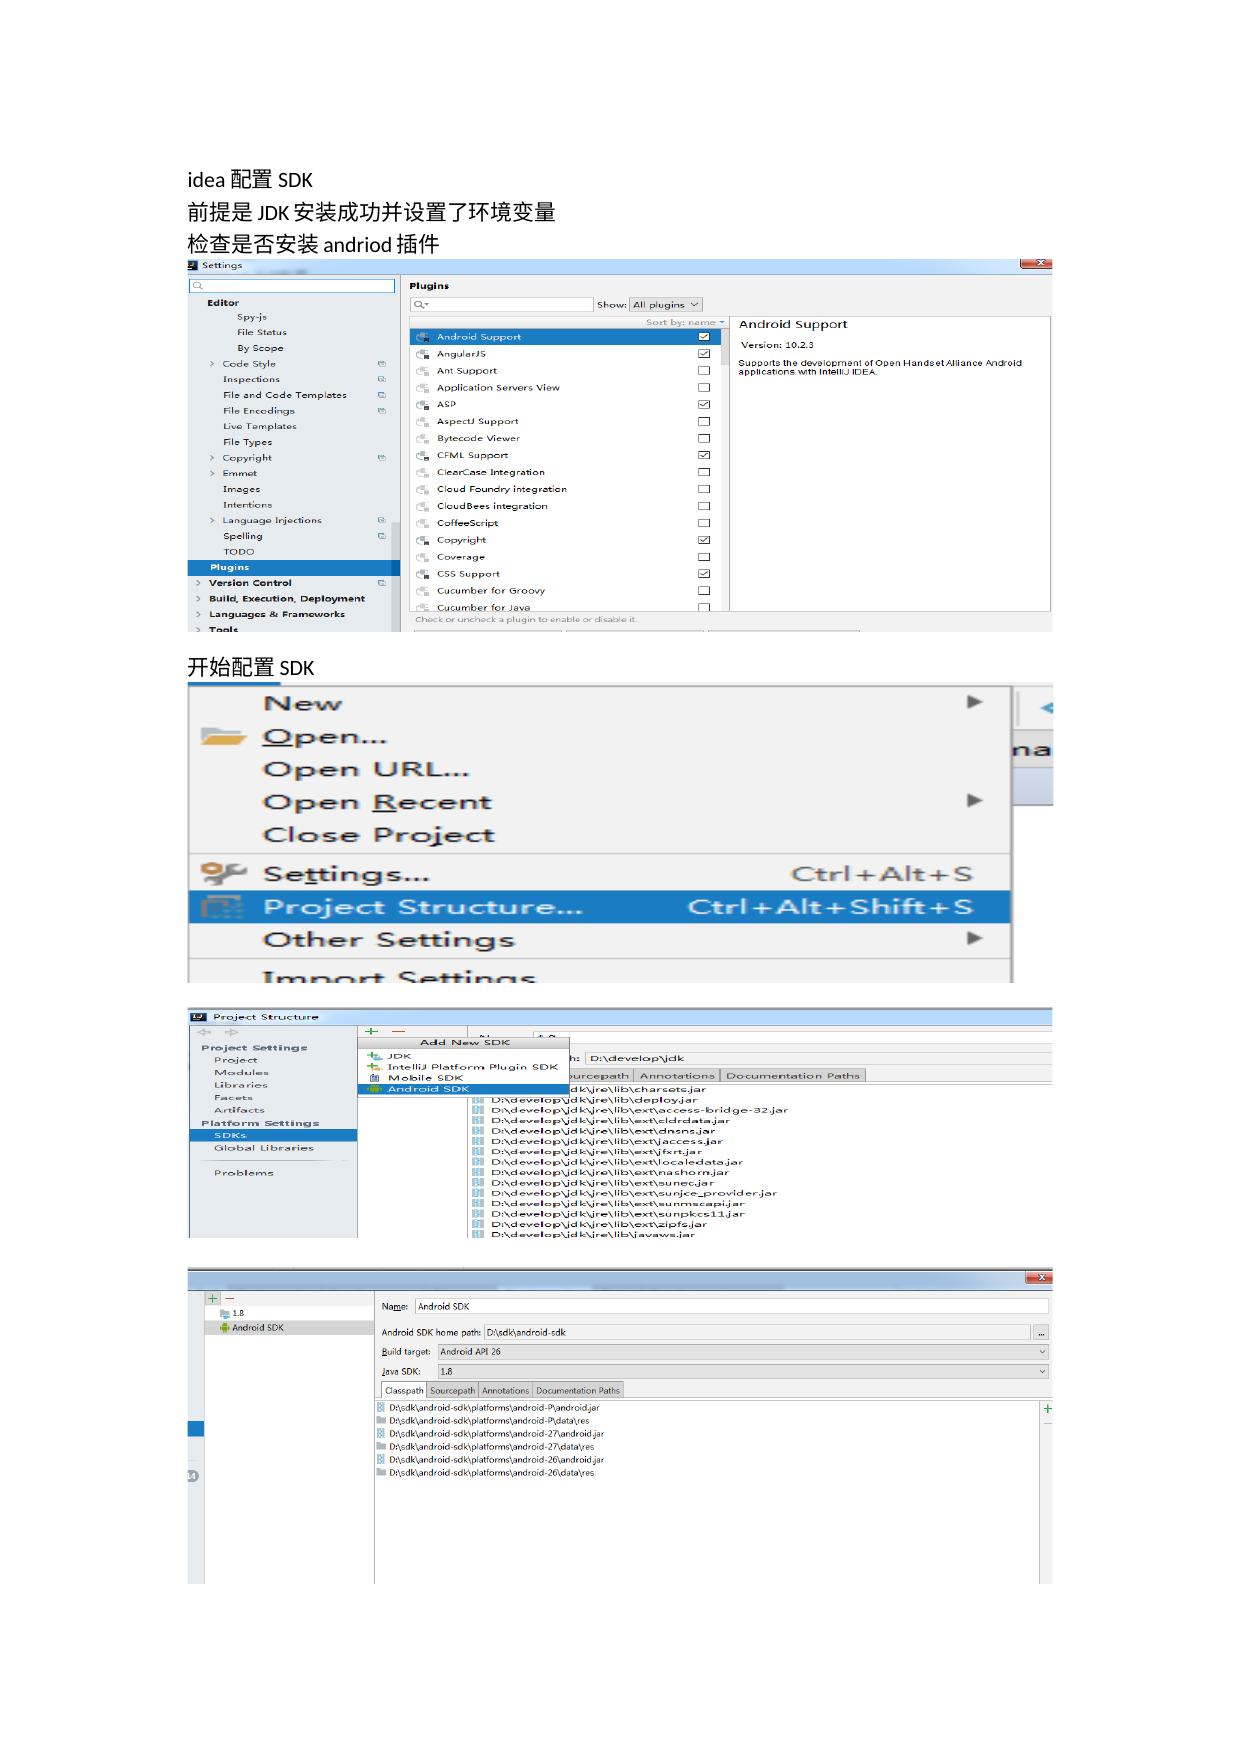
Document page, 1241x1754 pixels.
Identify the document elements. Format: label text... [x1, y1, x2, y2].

text idea配置SDK [187, 162, 1053, 194]
picture [187, 1267, 1053, 1584]
text 前提是JDK安装成功并设置了环境变量 [187, 194, 1053, 227]
picture [187, 259, 1053, 632]
picture [187, 682, 1054, 983]
text 检查是否安装andriod插件 [187, 227, 1053, 259]
picture [187, 1007, 1053, 1238]
text 开始配置SDK [187, 649, 1053, 682]
